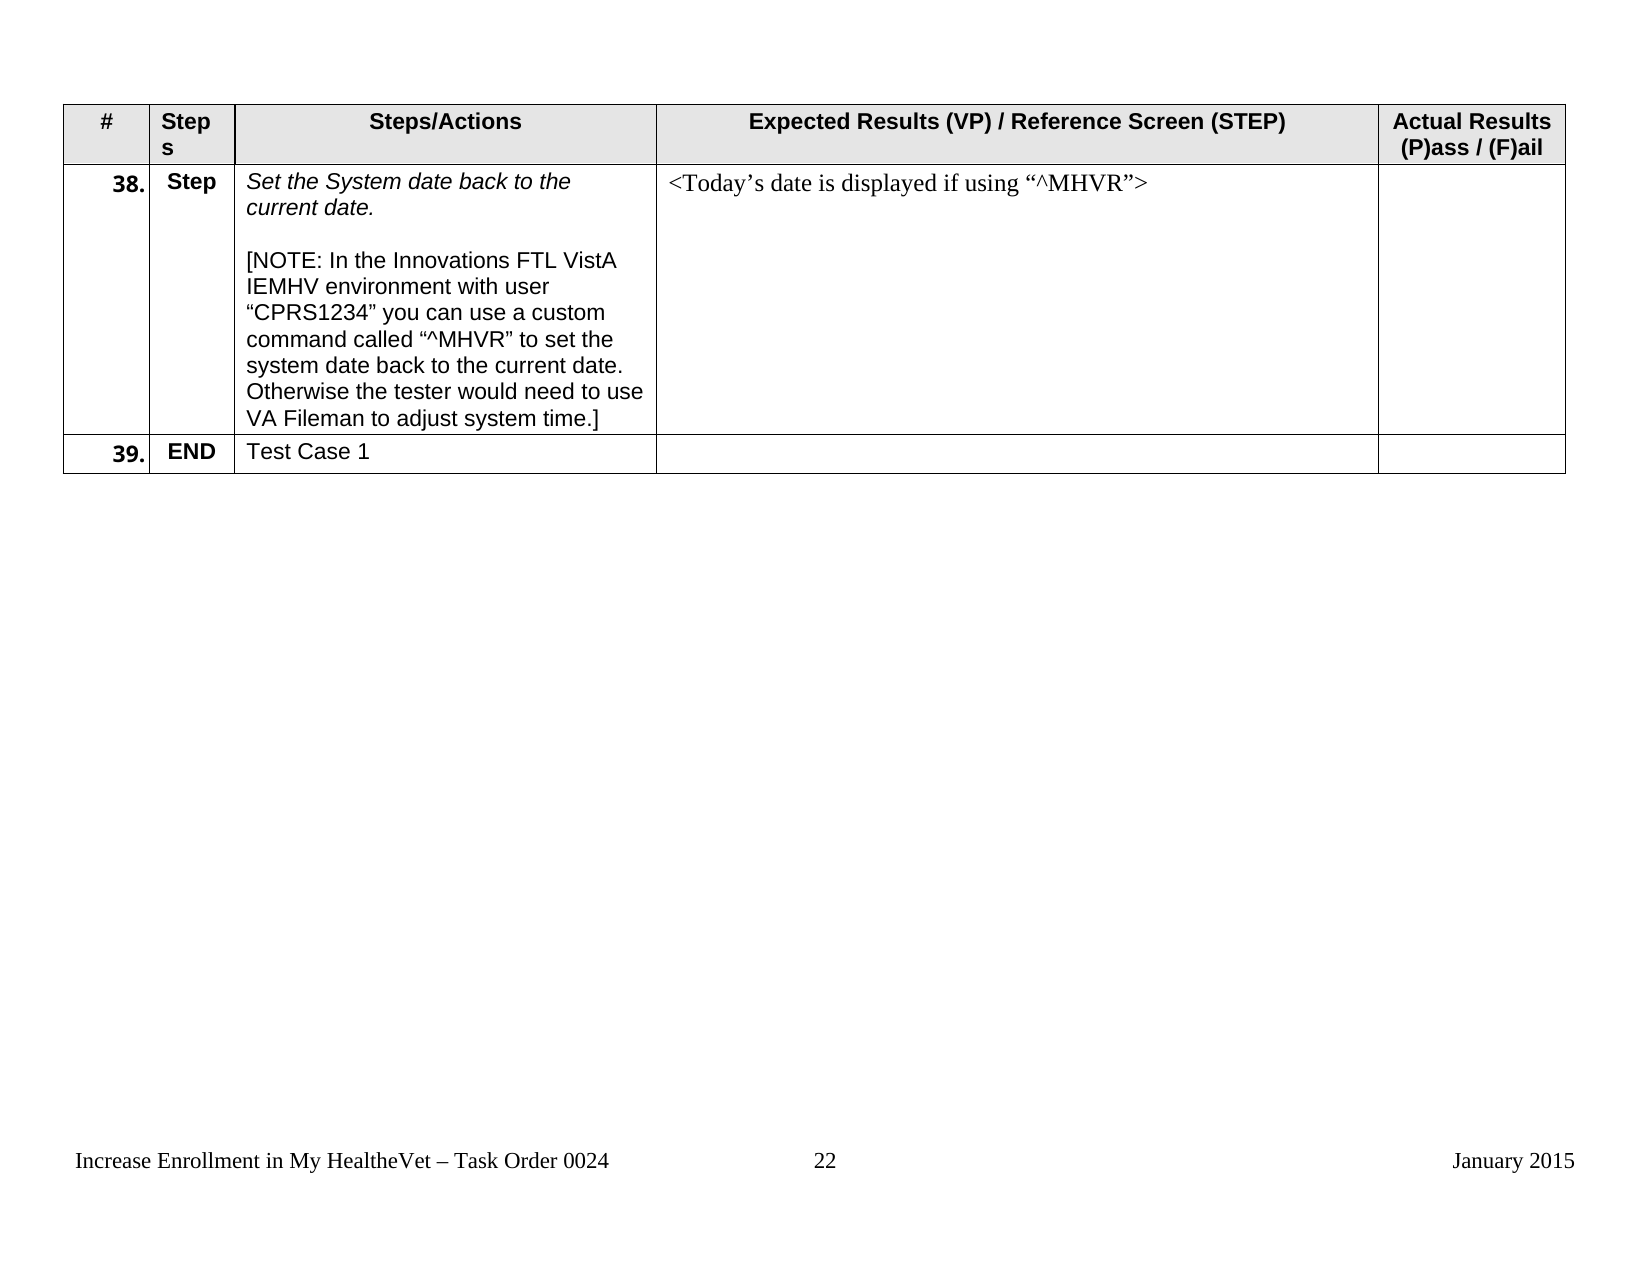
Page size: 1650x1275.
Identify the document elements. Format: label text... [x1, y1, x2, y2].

table_cell [64, 165, 149, 434]
table_cell [1379, 435, 1565, 472]
table_cell [64, 435, 149, 472]
table_cell [1379, 165, 1565, 434]
table_header Steps/Actions [236, 105, 656, 163]
table_cell <Today’s date is displayed if using “^MHVR”> [657, 165, 1378, 434]
table_header Expected Results (VP) / Reference Screen (STEP) [657, 105, 1378, 163]
table_cell [657, 435, 1378, 472]
table_header Steps [150, 105, 234, 163]
table_header # [64, 105, 149, 163]
table_cell Test Case 1 [235, 435, 656, 472]
table_cell END [150, 435, 234, 472]
table_cell Step [150, 165, 234, 434]
table_cell Set the System date back to the current date. [NOTE: In the Innovations FTL VistA IEMHV environment with user “CPRS1234” you can use a custom command called “^MHVR” to set the system date back to the current date. Otherwise the tester would need to use VA Fileman to adjust system time.] [235, 165, 656, 434]
table_header Actual Results (P)ass / (F)ail [1379, 105, 1565, 163]
